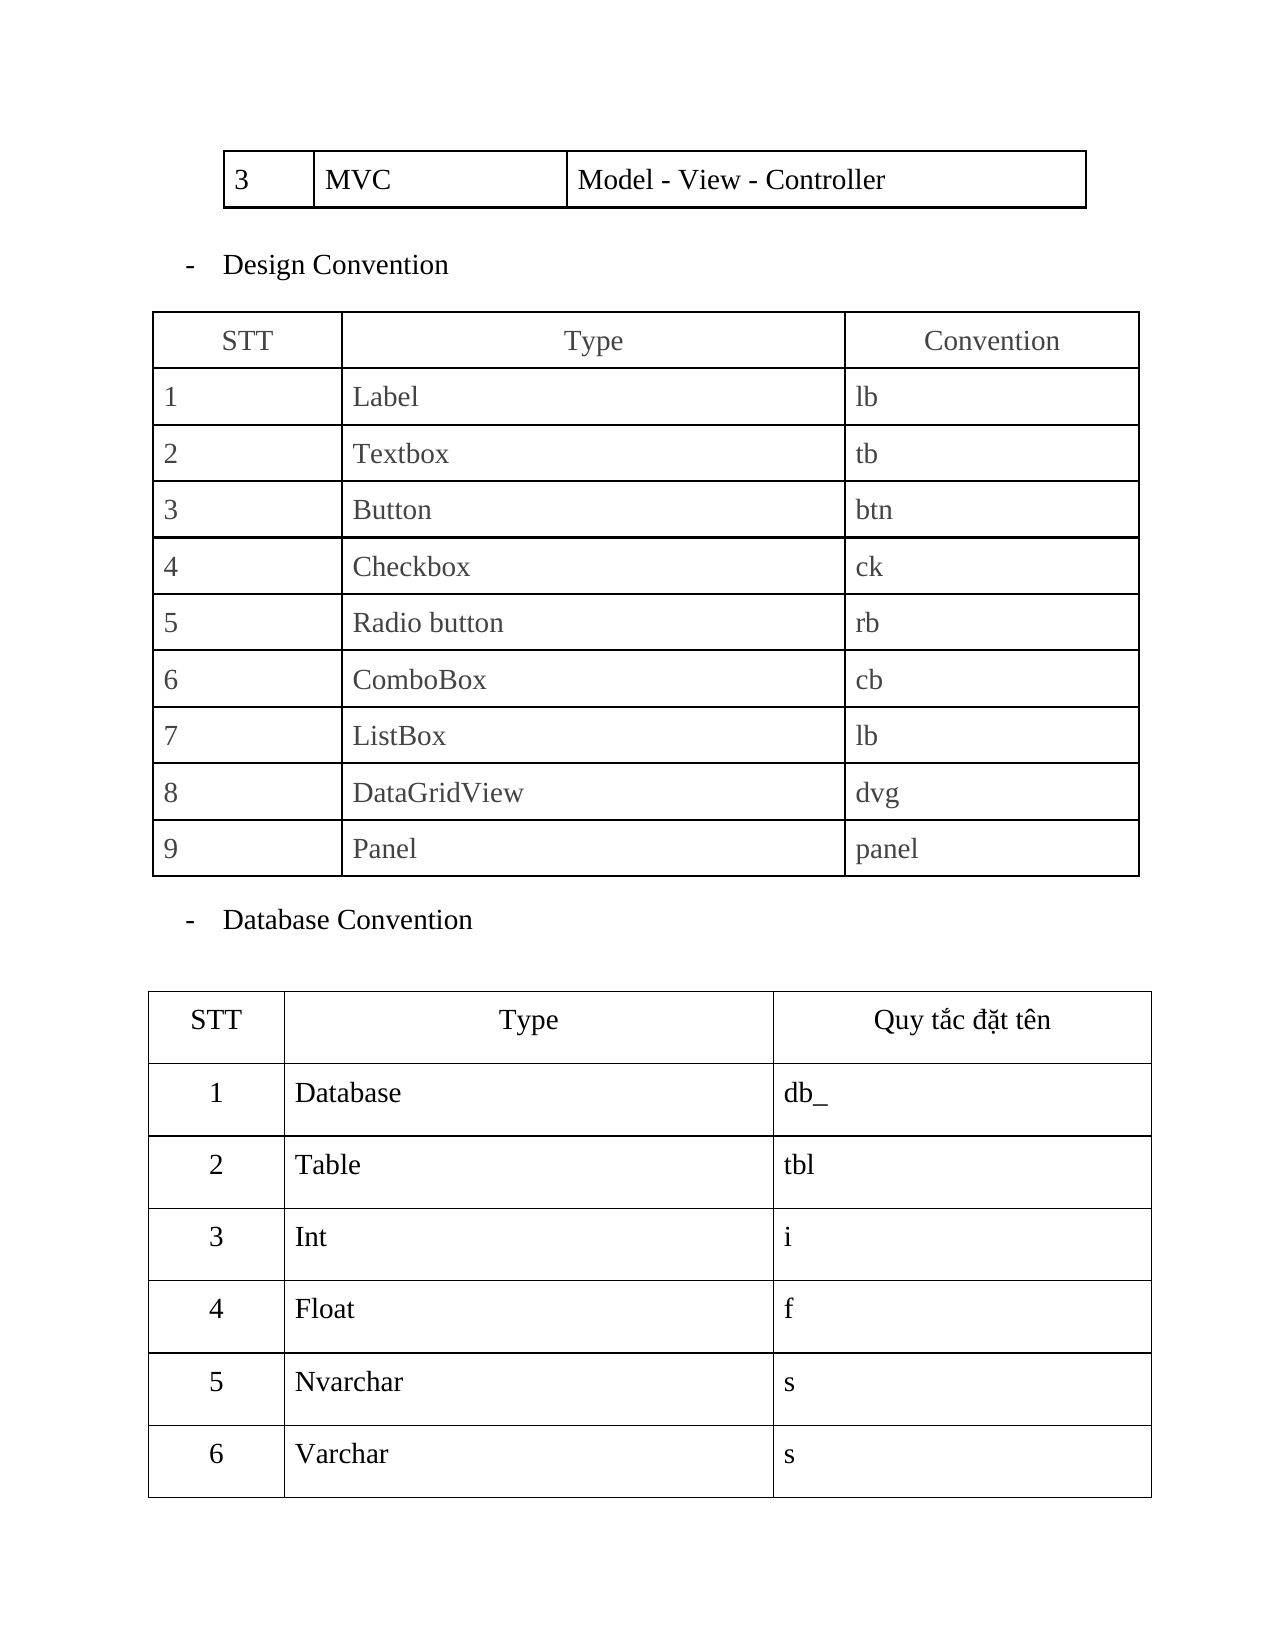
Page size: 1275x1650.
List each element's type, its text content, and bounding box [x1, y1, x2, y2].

table_cell DataGridView [343, 764, 844, 819]
table_cell 6 [154, 651, 341, 706]
table_cell cb [846, 651, 1138, 706]
table_cell 2 [149, 1137, 284, 1208]
table_cell i [774, 1209, 1151, 1280]
table_cell 8 [154, 764, 341, 819]
table_cell 1 [149, 1064, 284, 1135]
list Design Convention [185, 247, 1125, 281]
table_cell tb [846, 426, 1138, 480]
table_cell 9 [154, 821, 341, 875]
table_cell Model - View - Controller [568, 152, 1085, 206]
table_cell 4 [154, 539, 341, 593]
table_cell MVC [315, 152, 566, 206]
table_cell Table [285, 1137, 773, 1208]
table_cell tbl [774, 1137, 1151, 1208]
table_cell Button [343, 482, 844, 536]
table_header Quy tắc đặt tên [774, 992, 1151, 1063]
table_cell 5 [149, 1354, 284, 1424]
table_cell 7 [154, 708, 341, 762]
table_cell Float [285, 1281, 773, 1352]
table_header Convention [846, 313, 1138, 367]
table_cell Radio button [343, 595, 844, 649]
table_cell 6 [149, 1426, 284, 1497]
table_cell 2 [154, 426, 341, 480]
table_cell 3 [225, 152, 313, 206]
table_cell f [774, 1281, 1151, 1352]
table_header STT [149, 992, 284, 1063]
table_cell dvg [846, 764, 1138, 819]
table_cell s [774, 1354, 1151, 1424]
table_cell btn [846, 482, 1138, 536]
table_cell 5 [154, 595, 341, 649]
table_cell Panel [343, 821, 844, 875]
table_cell Label [343, 369, 844, 423]
table_header Type [285, 992, 773, 1063]
table_cell panel [846, 821, 1138, 875]
table_cell ListBox [343, 708, 844, 762]
table_cell s [774, 1426, 1151, 1497]
table_cell lb [846, 369, 1138, 423]
table_cell ComboBox [343, 651, 844, 706]
table_cell 1 [154, 369, 341, 423]
table_cell rb [846, 595, 1138, 649]
table_cell Checkbox [343, 539, 844, 593]
table_cell Int [285, 1209, 773, 1280]
table_cell Nvarchar [285, 1354, 773, 1424]
table_cell Varchar [285, 1426, 773, 1497]
table_cell ck [846, 539, 1138, 593]
table_cell lb [846, 708, 1138, 762]
table_cell 3 [154, 482, 341, 536]
table_cell db_ [774, 1064, 1151, 1135]
table_header STT [154, 313, 341, 367]
list Database Convention [185, 902, 1125, 936]
table_cell Database [285, 1064, 773, 1135]
table_cell Textbox [343, 426, 844, 480]
table_cell 4 [149, 1281, 284, 1352]
table_cell 3 [149, 1209, 284, 1280]
table_header Type [343, 313, 844, 367]
